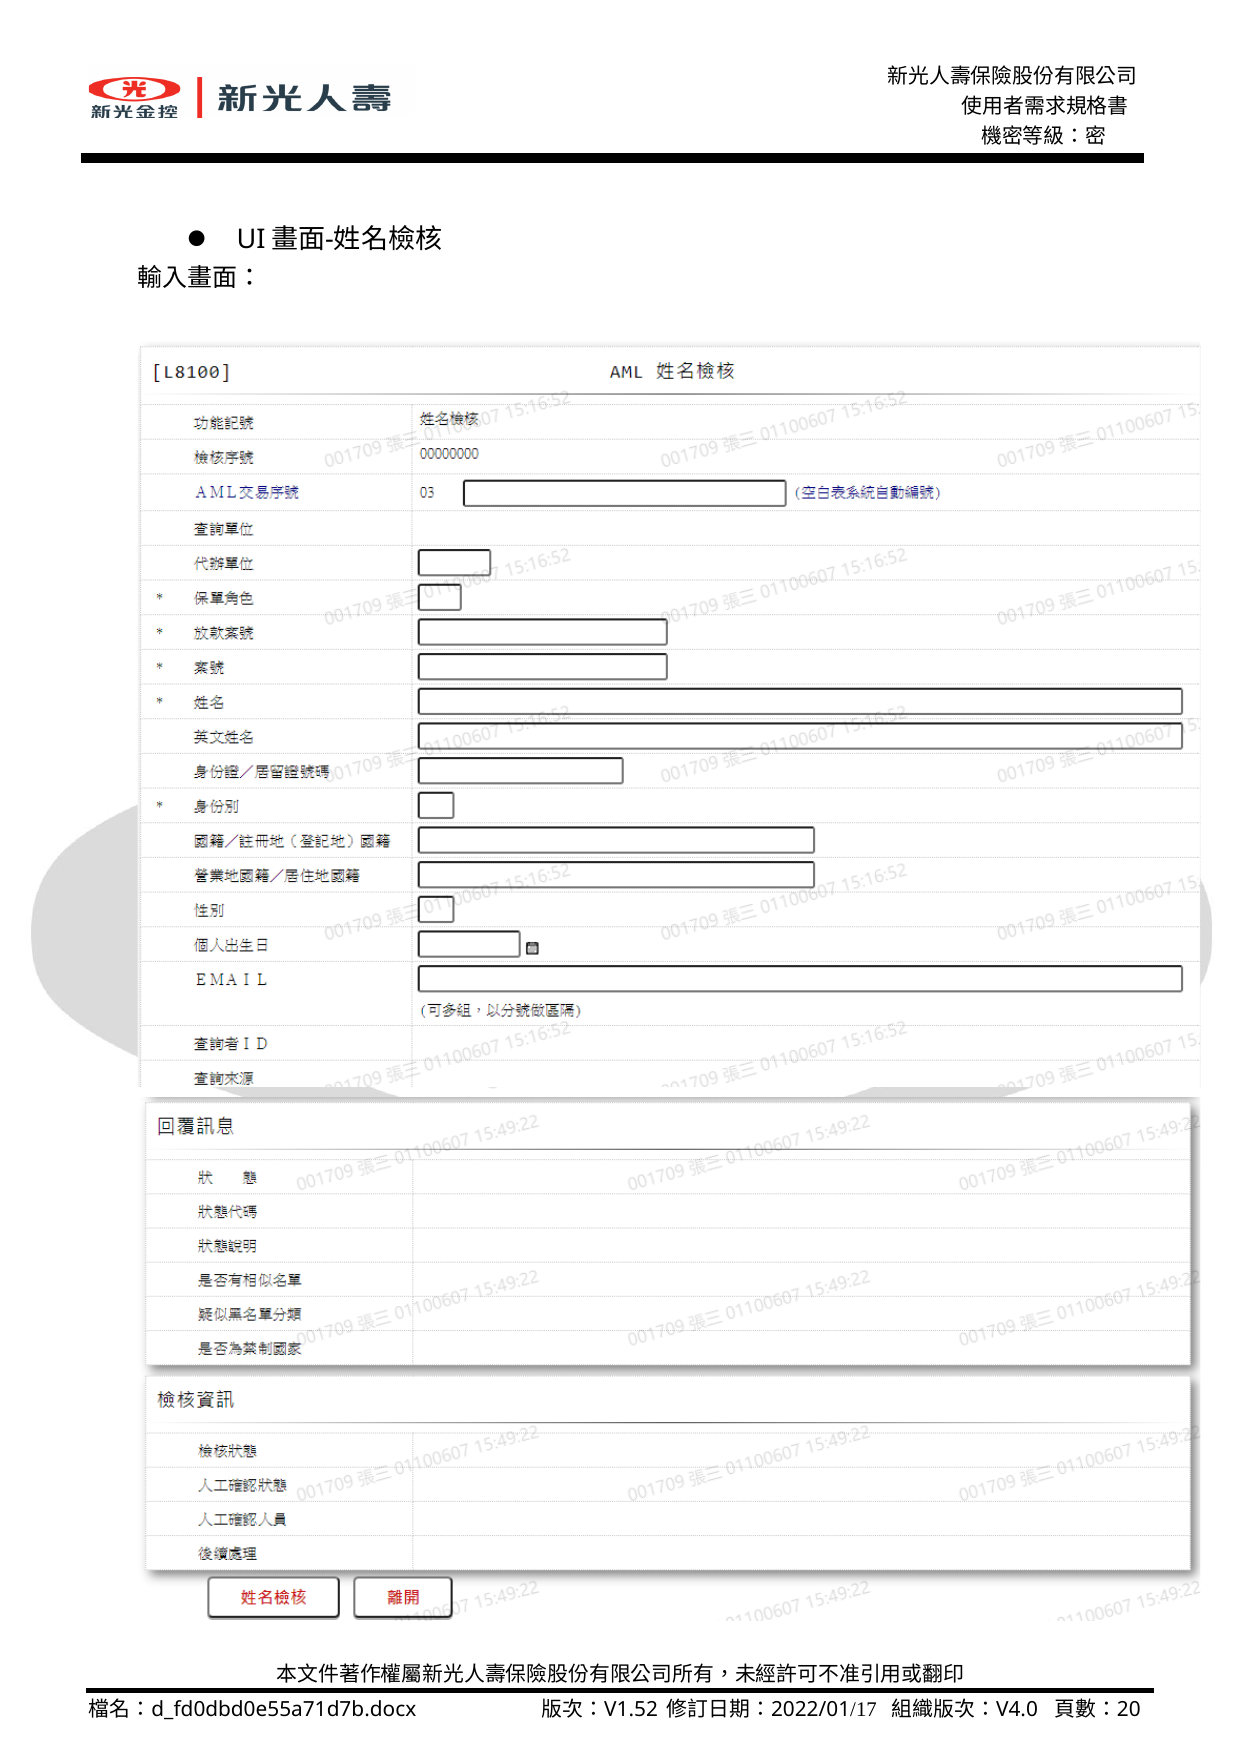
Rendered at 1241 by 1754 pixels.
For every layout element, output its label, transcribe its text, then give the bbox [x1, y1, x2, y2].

picture [88, 61, 414, 118]
text 輸入畫面： [138, 257, 1152, 294]
list UI畫面-姓名檢核 [186, 217, 1152, 257]
picture [25, 341, 1215, 1621]
